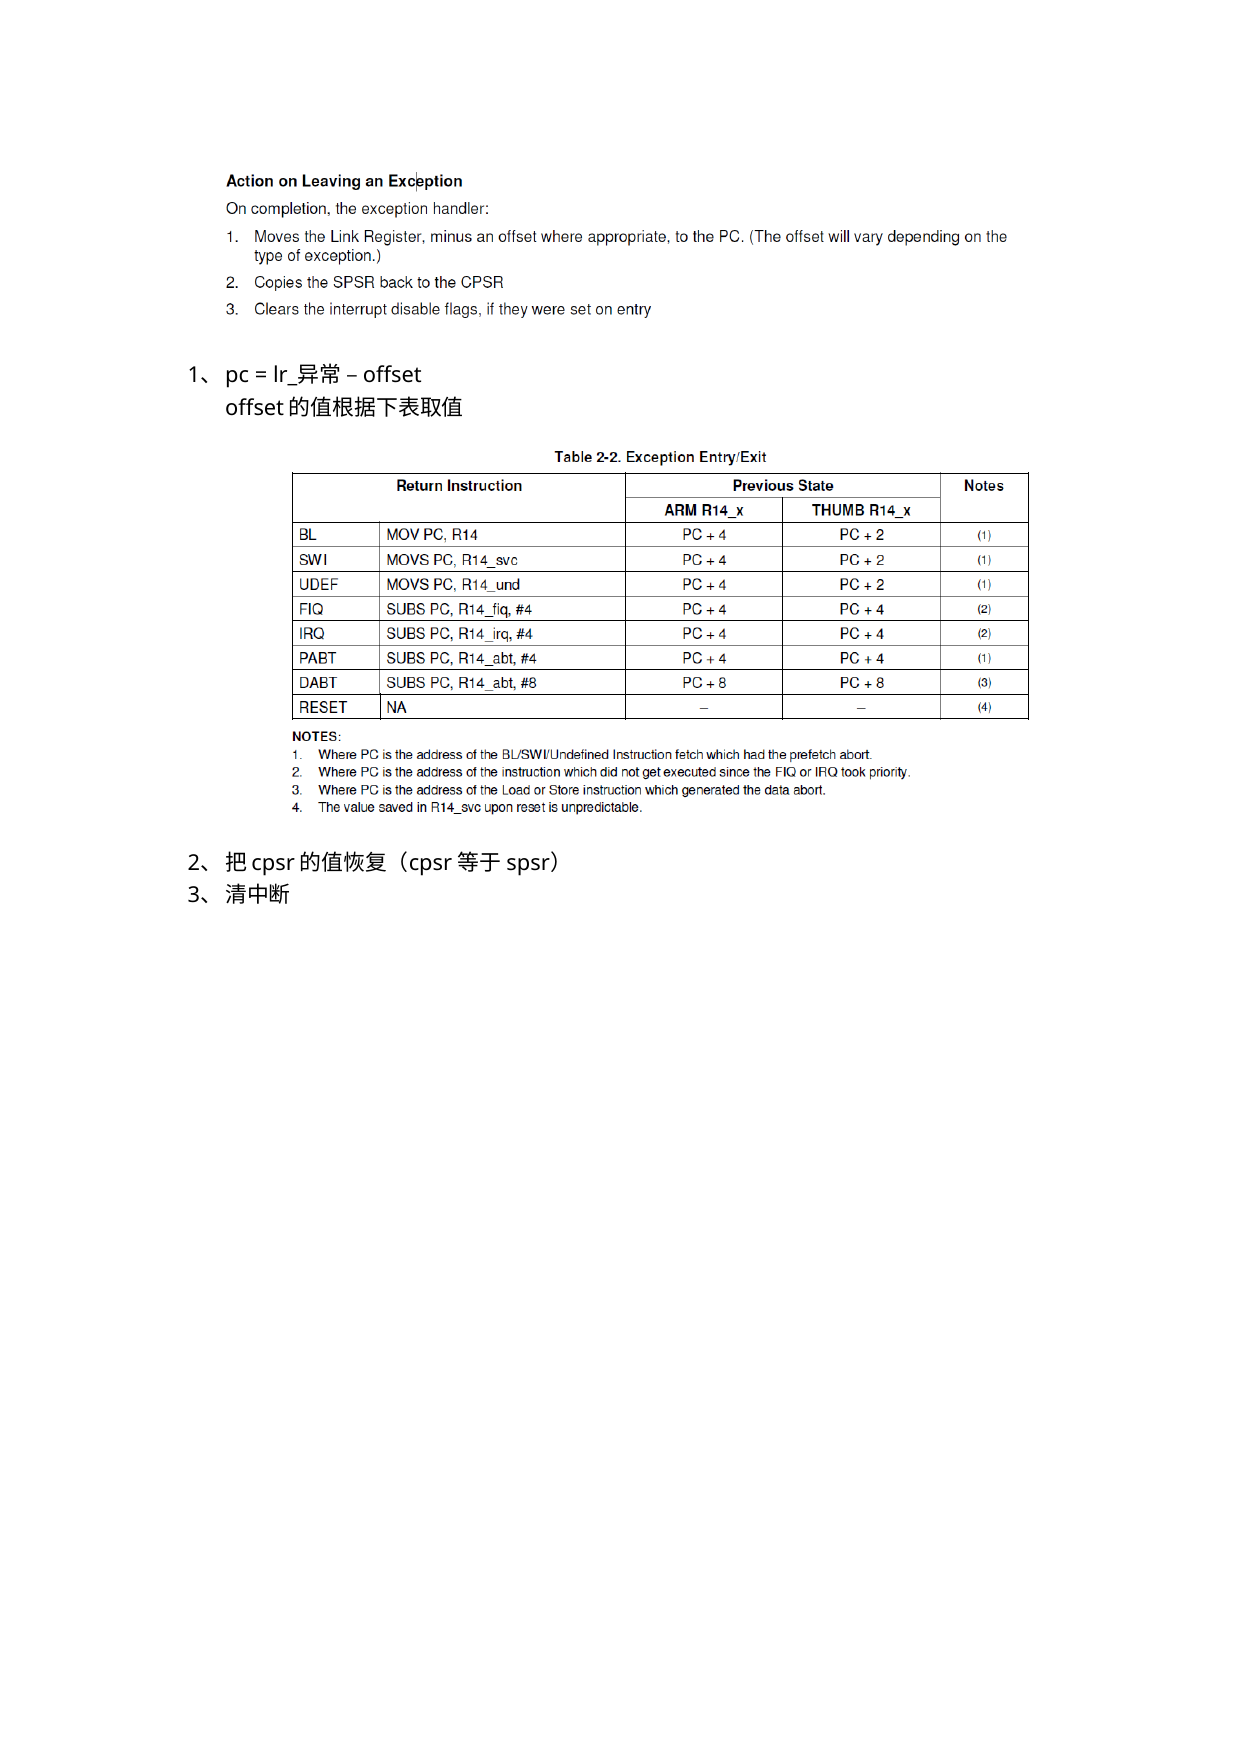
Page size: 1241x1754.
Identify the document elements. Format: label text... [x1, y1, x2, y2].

picture [225, 422, 1091, 826]
picture [187, 162, 1053, 343]
list 清中断 [187, 877, 1053, 909]
list 把cpsr的值恢复（cpsr 等于 spsr） [187, 844, 1053, 877]
list pc = lr_异常 – offset [187, 357, 1053, 389]
list offset的值根据下表取值 [225, 389, 1053, 422]
